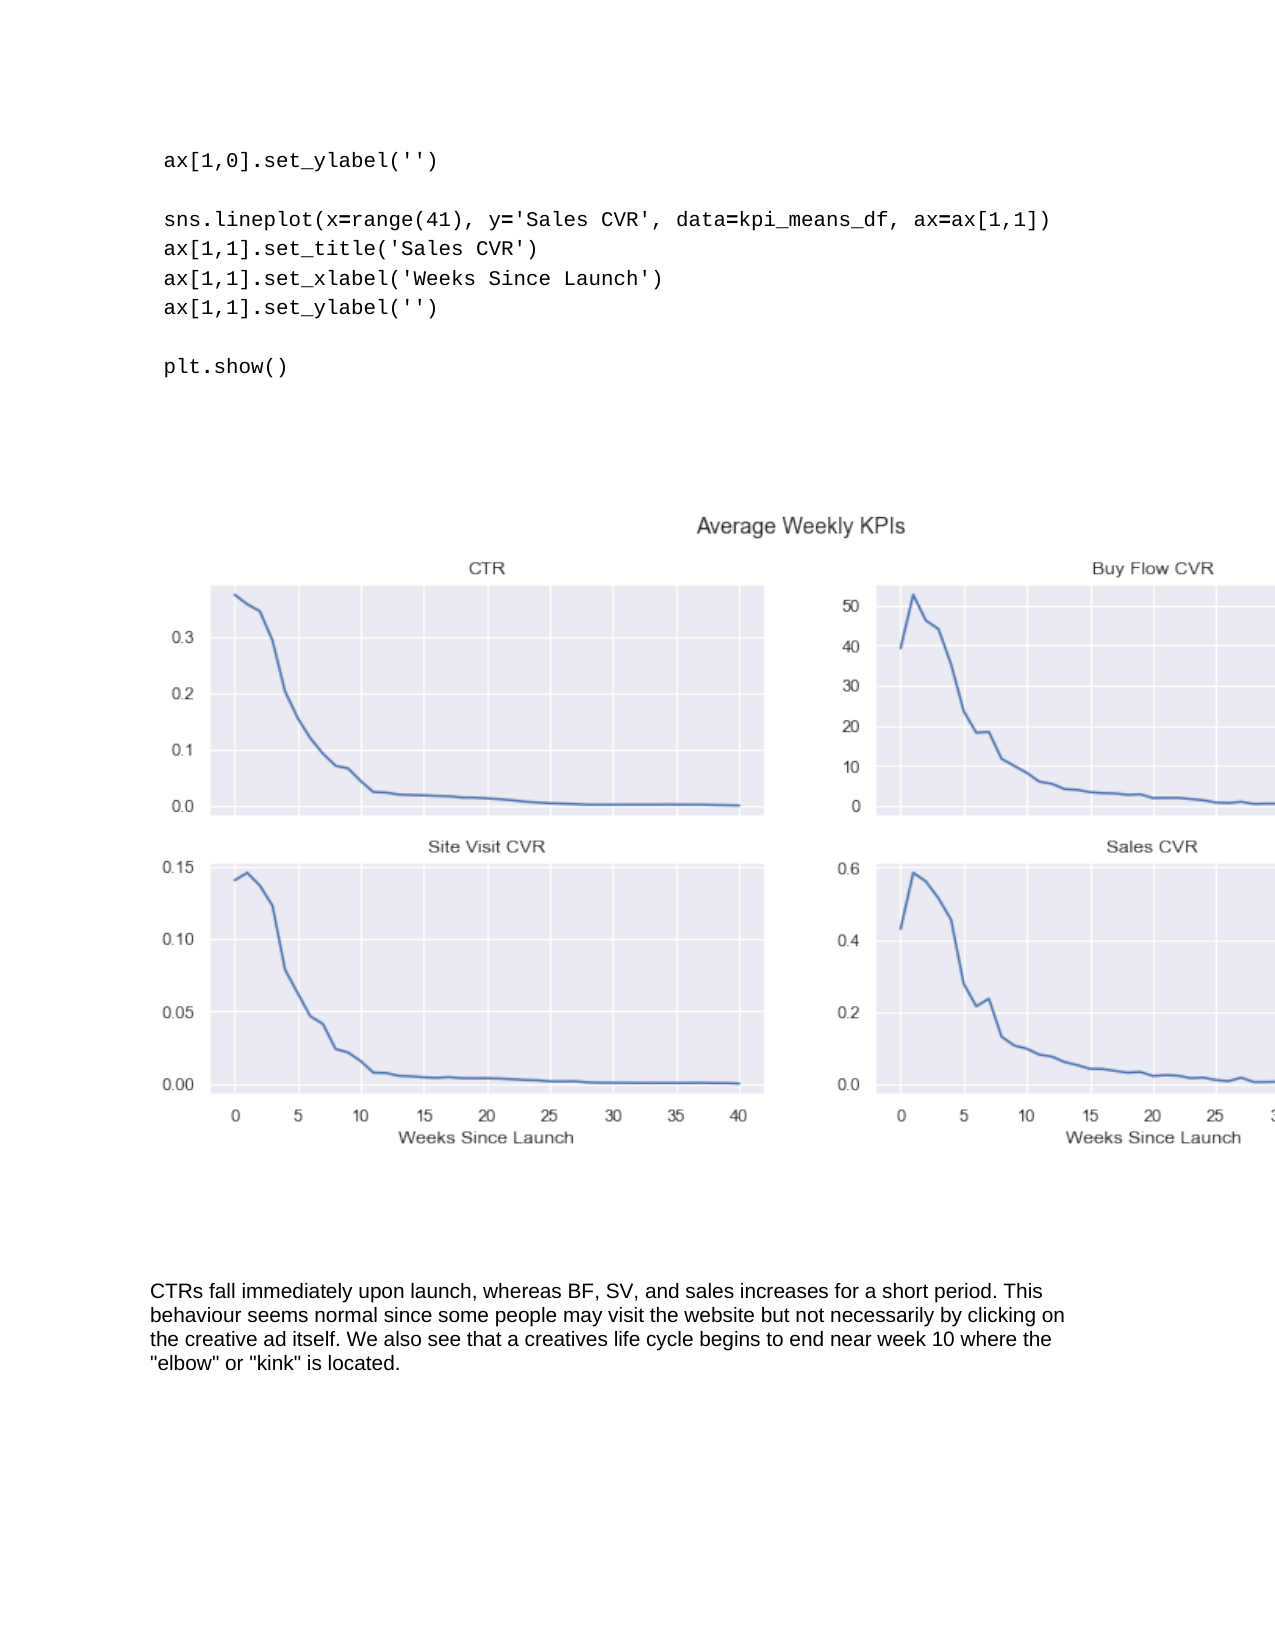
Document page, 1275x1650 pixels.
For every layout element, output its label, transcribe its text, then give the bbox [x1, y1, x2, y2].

text CTRs fall immediately upon launch, whereas BF, SV, and sales increases for a short period. This behaviour seems normal since some people may visit the website but not necessarily by clicking on the creative ad itself. We also see that a creatives life cycle begins to end near week 10 where the "elbow" or "kink" is located. [150, 1279, 1094, 1375]
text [163, 150, 1112, 410]
picture [150, 506, 1275, 1158]
